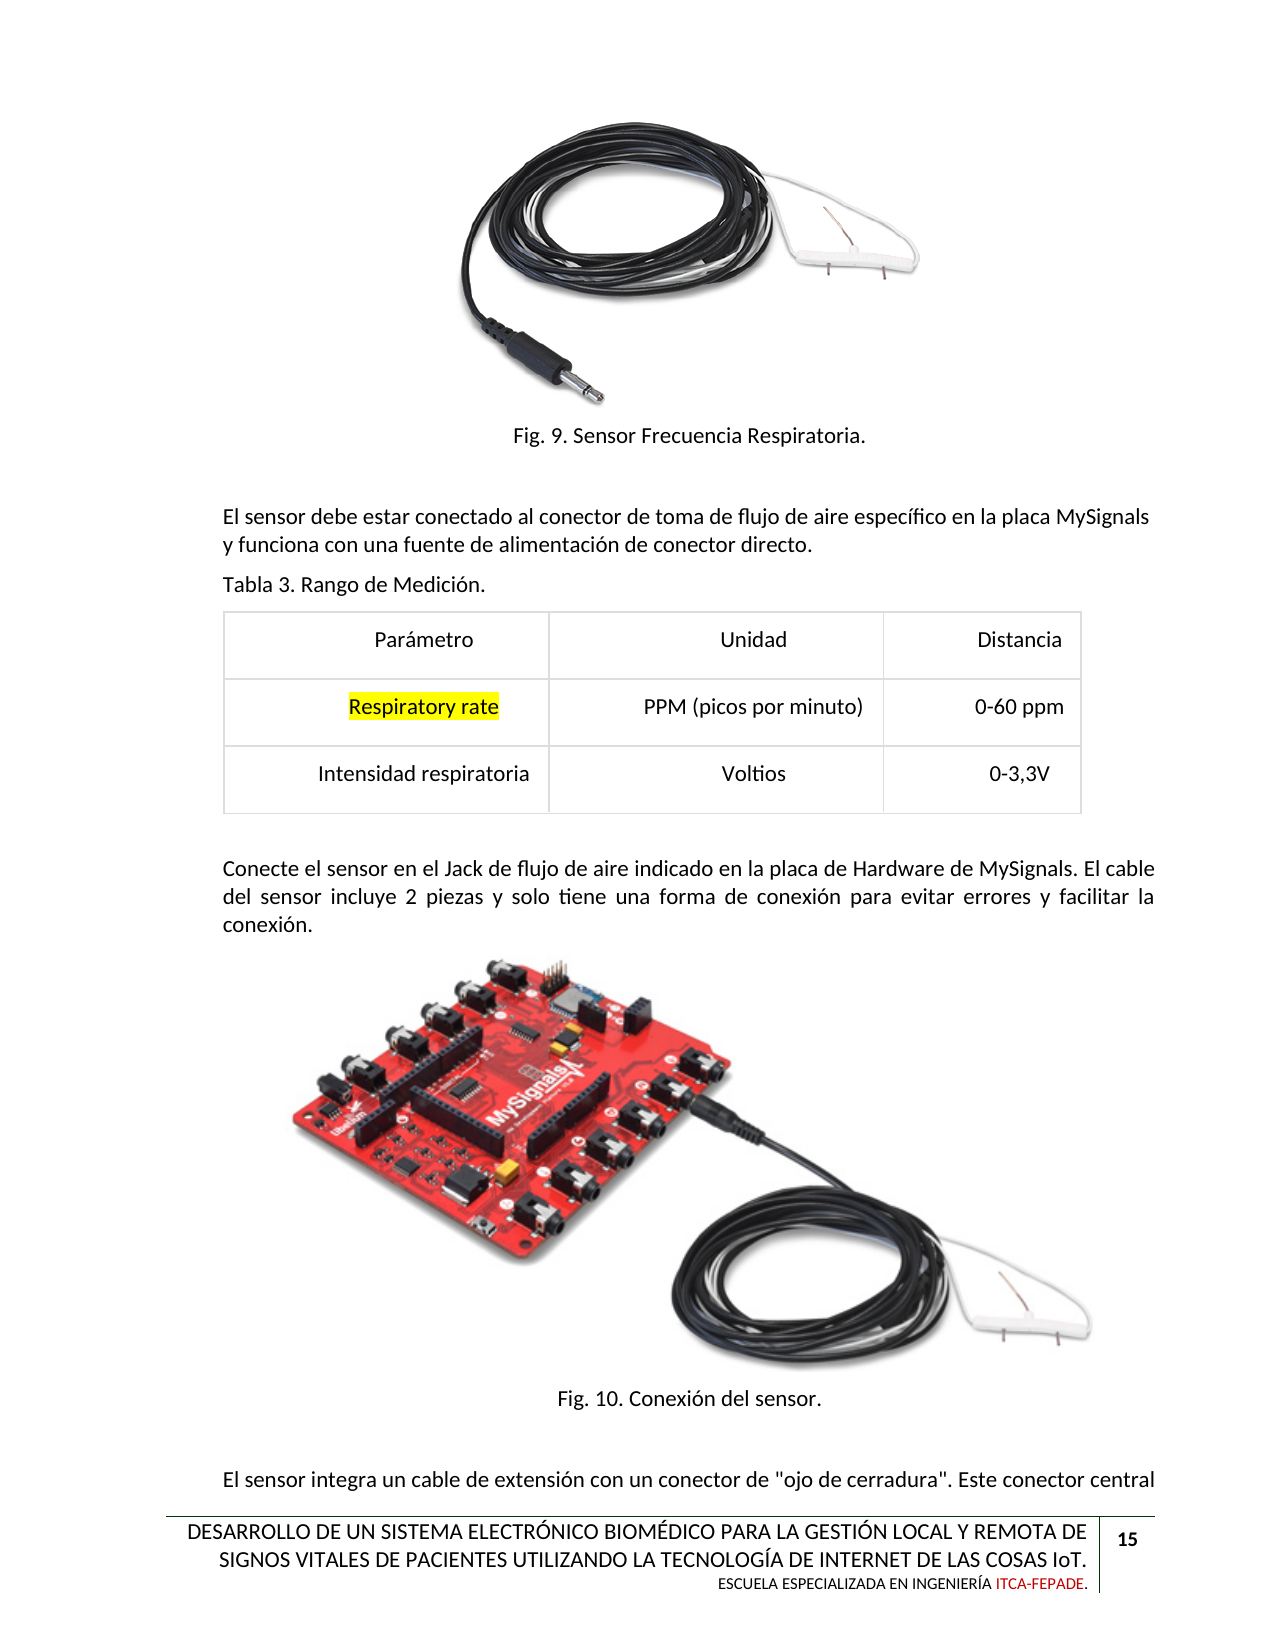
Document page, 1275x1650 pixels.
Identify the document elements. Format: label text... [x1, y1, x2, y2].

picture [455, 118, 925, 409]
table_header Distancia [884, 613, 1080, 678]
table_cell Respiratory rate [225, 680, 548, 745]
text Tabla 3. Rango de Medición. [223, 571, 1157, 599]
table_cell 0-3,3V [884, 747, 1080, 812]
text Fig. 9. Sensor Frecuencia Respiratoria. [223, 421, 1157, 449]
table_cell Voltios [550, 747, 883, 812]
table_cell 0-60 ppm [884, 680, 1080, 745]
table_cell Intensidad respiratoria [225, 747, 548, 812]
text Fig. 10. Conexión del sensor. [223, 1384, 1157, 1412]
text El sensor debe estar conectado al conector de toma de flujo de aire específico en la placa MySignals y funciona con una fuente de alimentación de conector directo. [223, 502, 1157, 558]
table_header Unidad [550, 613, 883, 678]
table_cell PPM (picos por minuto) [550, 680, 883, 745]
text Conecte el sensor en el Jack de flujo de aire indicado en la placa de Hardware de MySignals. El cable del sensor incluye 2 piezas y solo tiene una forma de conexión para evitar errores y facilitar la conexión. [223, 854, 1157, 938]
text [223, 1465, 1157, 1493]
picture [284, 951, 1095, 1372]
table_header Parámetro [225, 613, 548, 678]
